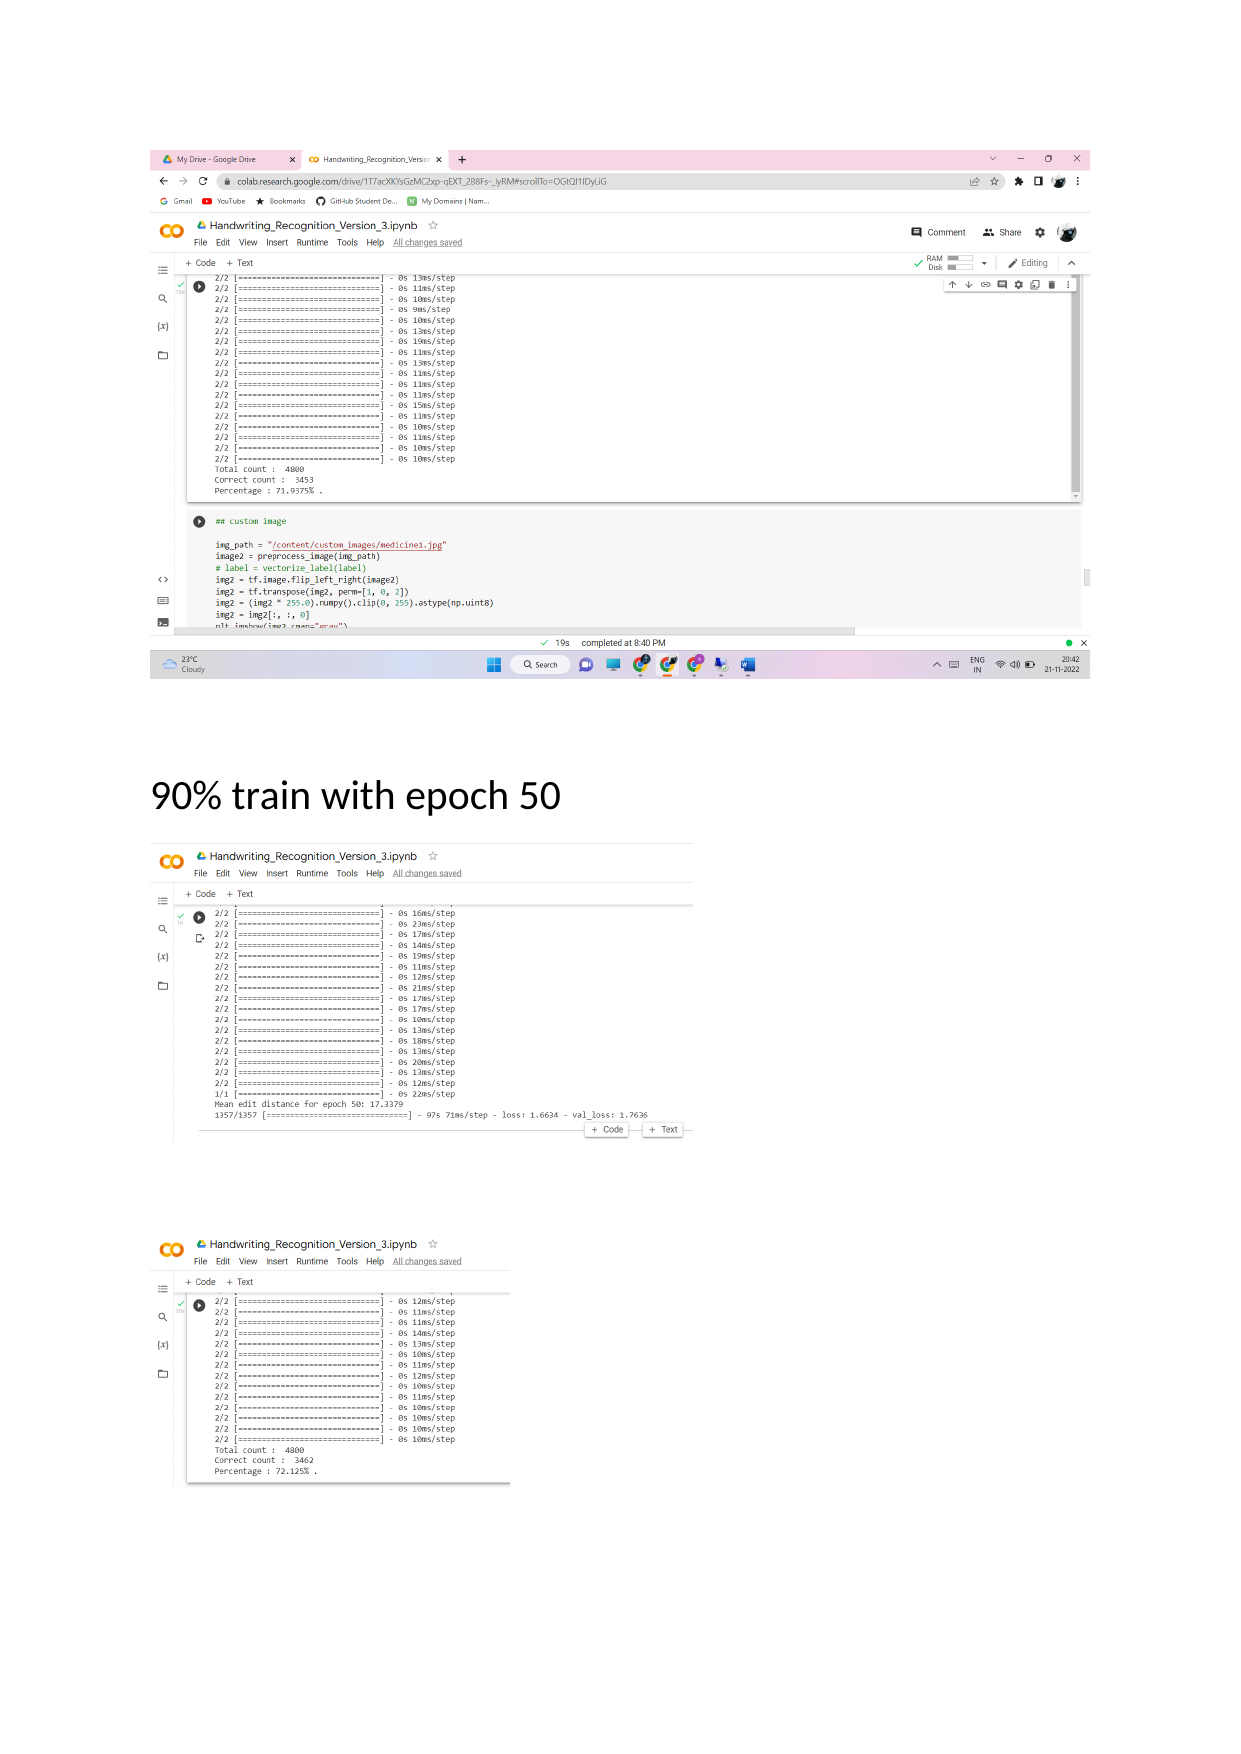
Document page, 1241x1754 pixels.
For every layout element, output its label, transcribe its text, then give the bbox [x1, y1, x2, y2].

text 90% train with epoch 50 [150, 769, 1090, 820]
picture [150, 840, 693, 1143]
picture [150, 1233, 511, 1488]
picture [150, 150, 1091, 679]
